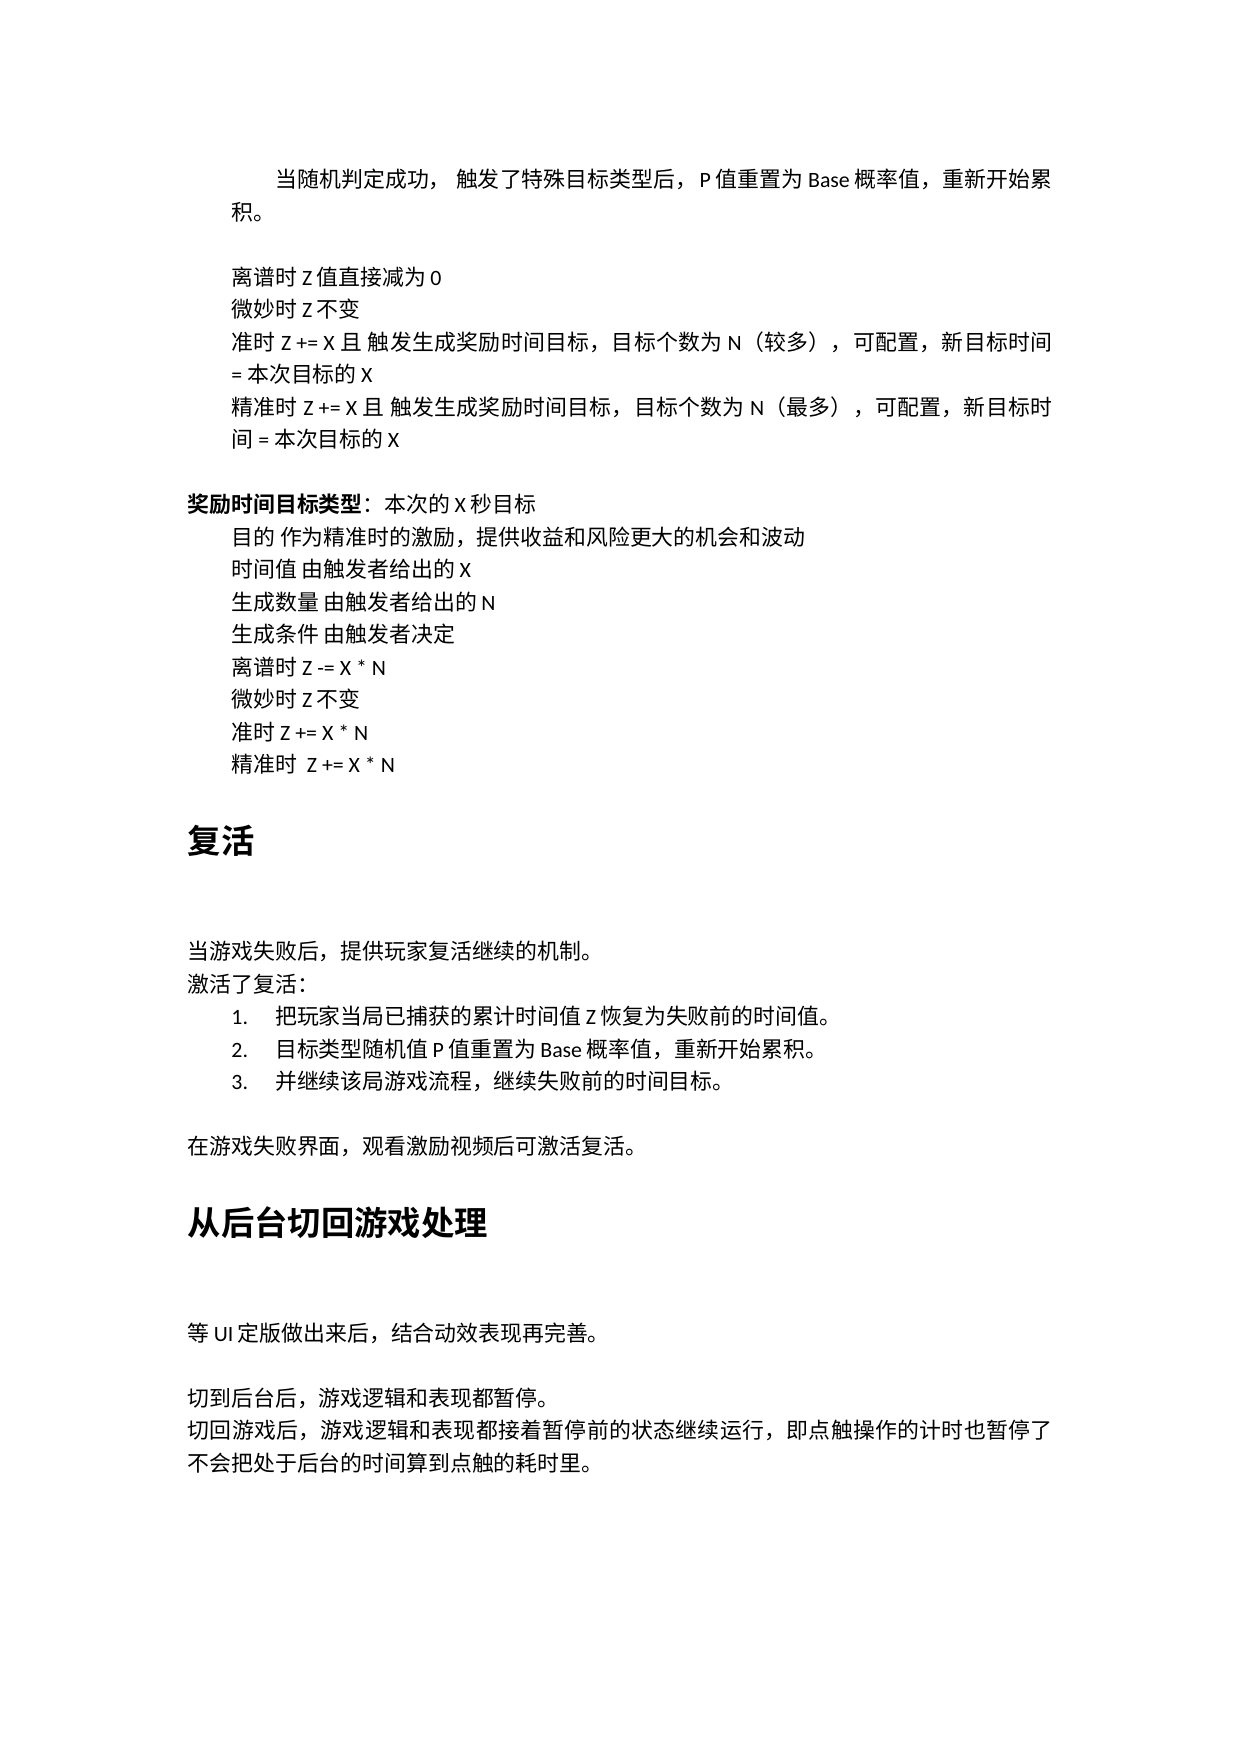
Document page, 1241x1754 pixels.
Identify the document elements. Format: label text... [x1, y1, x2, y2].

text 激活了复活： [187, 966, 1053, 999]
text 精准时 Z += X 且 触发生成奖励时间目标，目标个数为N（最多），可配置，新目标时间 = 本次目标的X [231, 389, 1053, 454]
text 当游戏失败后，提供玩家复活继续的机制。 [187, 934, 1053, 966]
text 准时 Z += X 且 触发生成奖励时间目标，目标个数为N（较多），可配置，新目标时间 = 本次目标的X [231, 324, 1053, 389]
text 在游戏失败界面，观看激励视频后可激活复活。 [187, 1129, 1053, 1161]
text 切到后台后，游戏逻辑和表现都暂停。 [187, 1381, 1053, 1413]
text 当随机判定成功， 触发了特殊目标类型后，P值重置为Base概率值，重新开始累积。 [231, 162, 1053, 227]
text 目的 作为精准时的激励，提供收益和风险更大的机会和波动 [187, 519, 1053, 552]
subtitle 从后台切回游戏处理 [187, 1188, 1053, 1253]
subtitle 复活 [187, 807, 1053, 872]
text 离谱时 Z值直接减为0 [231, 259, 1053, 292]
text 切回游戏后，游戏逻辑和表现都接着暂停前的状态继续运行，即点触操作的计时也暂停了，不会把处于后台的时间算到点触的耗时里。 [187, 1413, 1053, 1478]
text 微妙时 Z不变 [231, 682, 1053, 714]
text 精准时 Z += X * N [187, 747, 1053, 779]
text 奖励时间目标类型：本次的X秒目标 [187, 487, 1053, 519]
text 生成条件 由触发者决定 [231, 617, 1053, 649]
list 并继续该局游戏流程，继续失败前的时间目标。 [231, 1064, 1053, 1096]
text 等UI定版做出来后，结合动效表现再完善。 [187, 1316, 1053, 1348]
list 目标类型随机值P值重置为Base概率值，重新开始累积。 [231, 1031, 1053, 1064]
list 把玩家当局已捕获的累计时间值Z恢复为失败前的时间值。 [231, 999, 1053, 1031]
text 准时 Z += X * N [231, 714, 1053, 747]
text 生成数量 由触发者给出的N [231, 584, 1053, 617]
text 离谱时 Z -= X * N [231, 649, 1053, 682]
text 微妙时 Z不变 [231, 292, 1053, 324]
text 时间值 由触发者给出的X [231, 552, 1053, 584]
